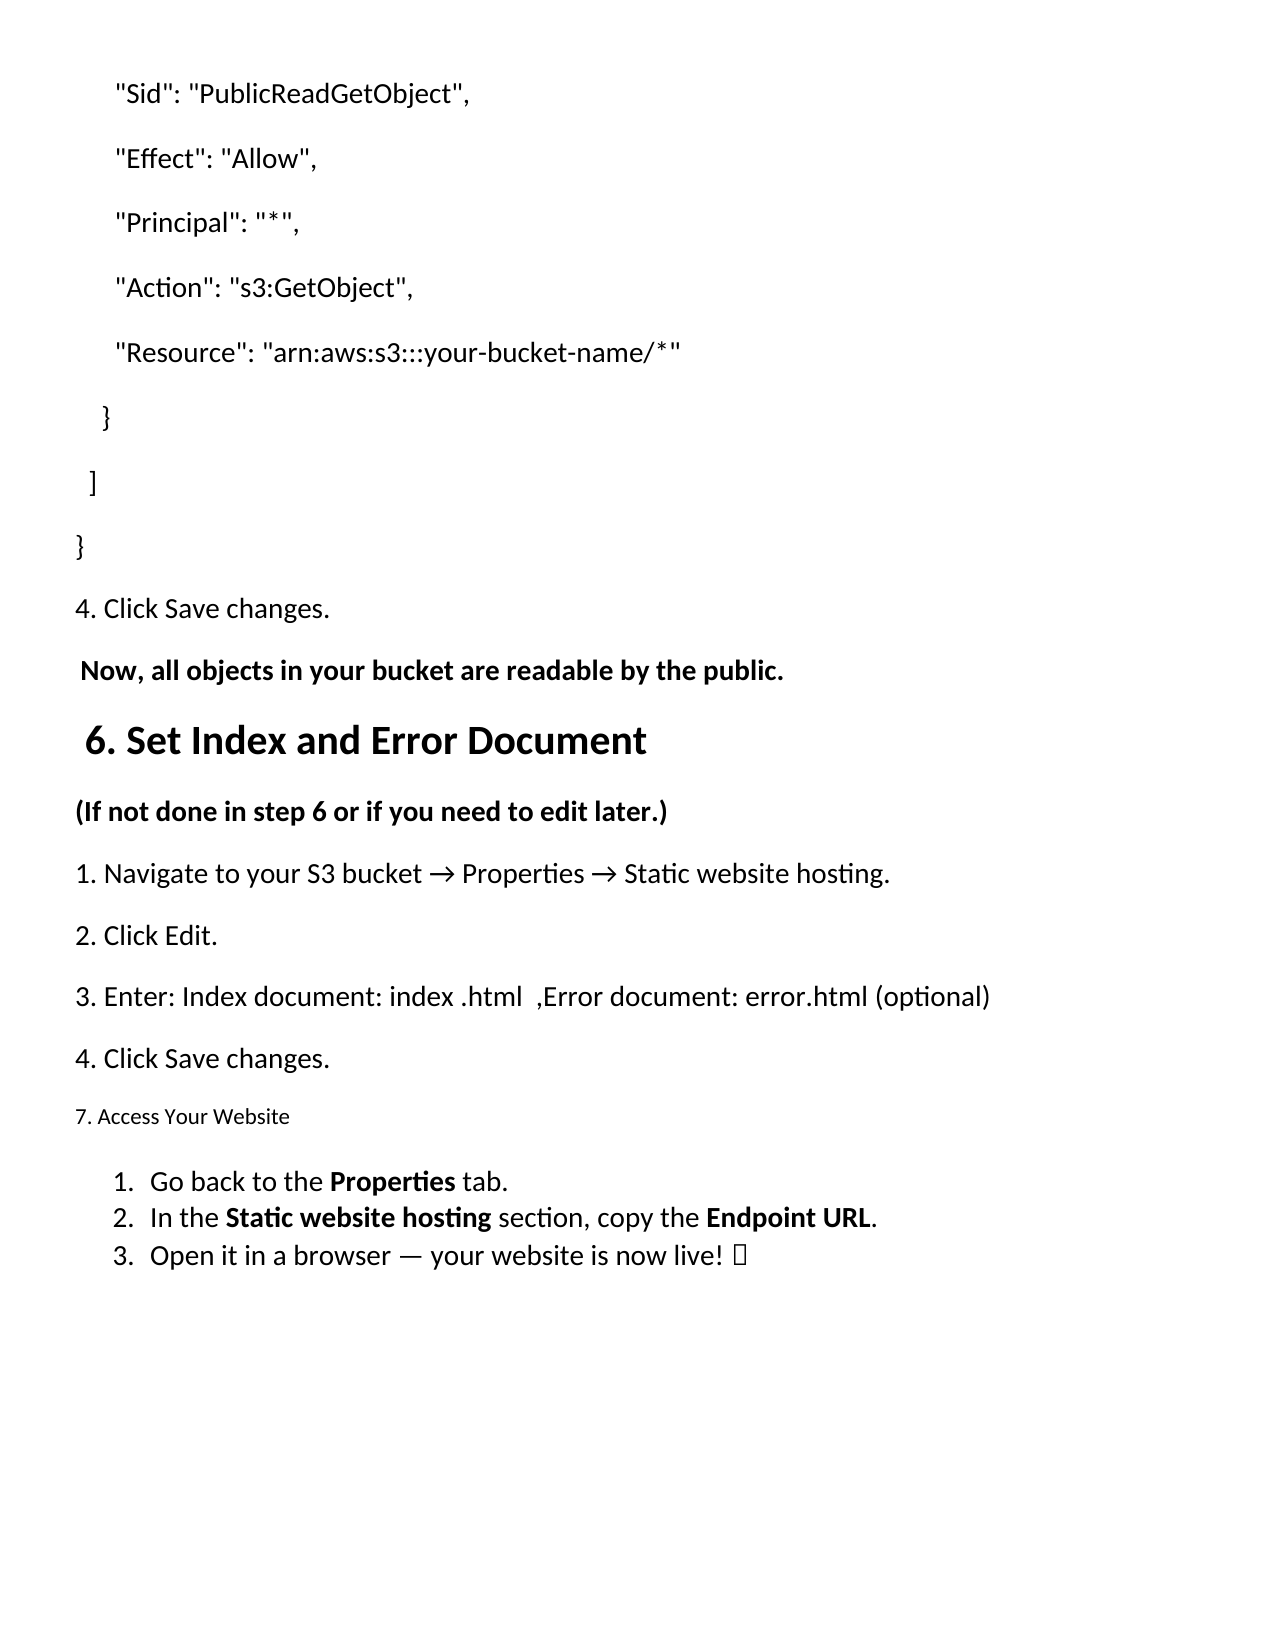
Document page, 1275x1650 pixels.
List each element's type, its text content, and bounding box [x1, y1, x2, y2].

text "Principal": "*", [75, 204, 1200, 240]
text 7. Access Your Website [75, 1102, 1200, 1130]
text } [75, 528, 1200, 564]
list Open it in a browser — your website is now live! 🎉 [112, 1234, 1200, 1274]
text } [75, 399, 1200, 434]
text "Action": "s3:GetObject", [75, 269, 1200, 305]
list In the Static website hosting section, copy the Endpoint URL. [112, 1199, 1200, 1234]
text 6. Set Index and Error Document [75, 714, 1200, 765]
text 1. Navigate to your S3 bucket → Properties → Static website hosting. [75, 855, 1200, 891]
text Now, all objects in your bucket are readable by the public. [75, 652, 1200, 688]
text 4. Click Save changes. [75, 1040, 1200, 1076]
text 3. Enter: Index document: index .html ,Error document: error.html (optional) [75, 978, 1200, 1014]
text "Sid": "PublicReadGetObject", [75, 75, 1200, 111]
text "Resource": "arn:aws:s3:::your-bucket-name/*" [75, 334, 1200, 370]
list Go back to the Properties tab. [112, 1163, 1200, 1199]
text (If not done in step 6 or if you need to edit later.) [75, 793, 1200, 829]
text 2. Click Edit. [75, 917, 1200, 952]
text "Effect": "Allow", [75, 140, 1200, 175]
text 4. Click Save changes. [75, 590, 1200, 626]
text ] [75, 464, 1200, 499]
